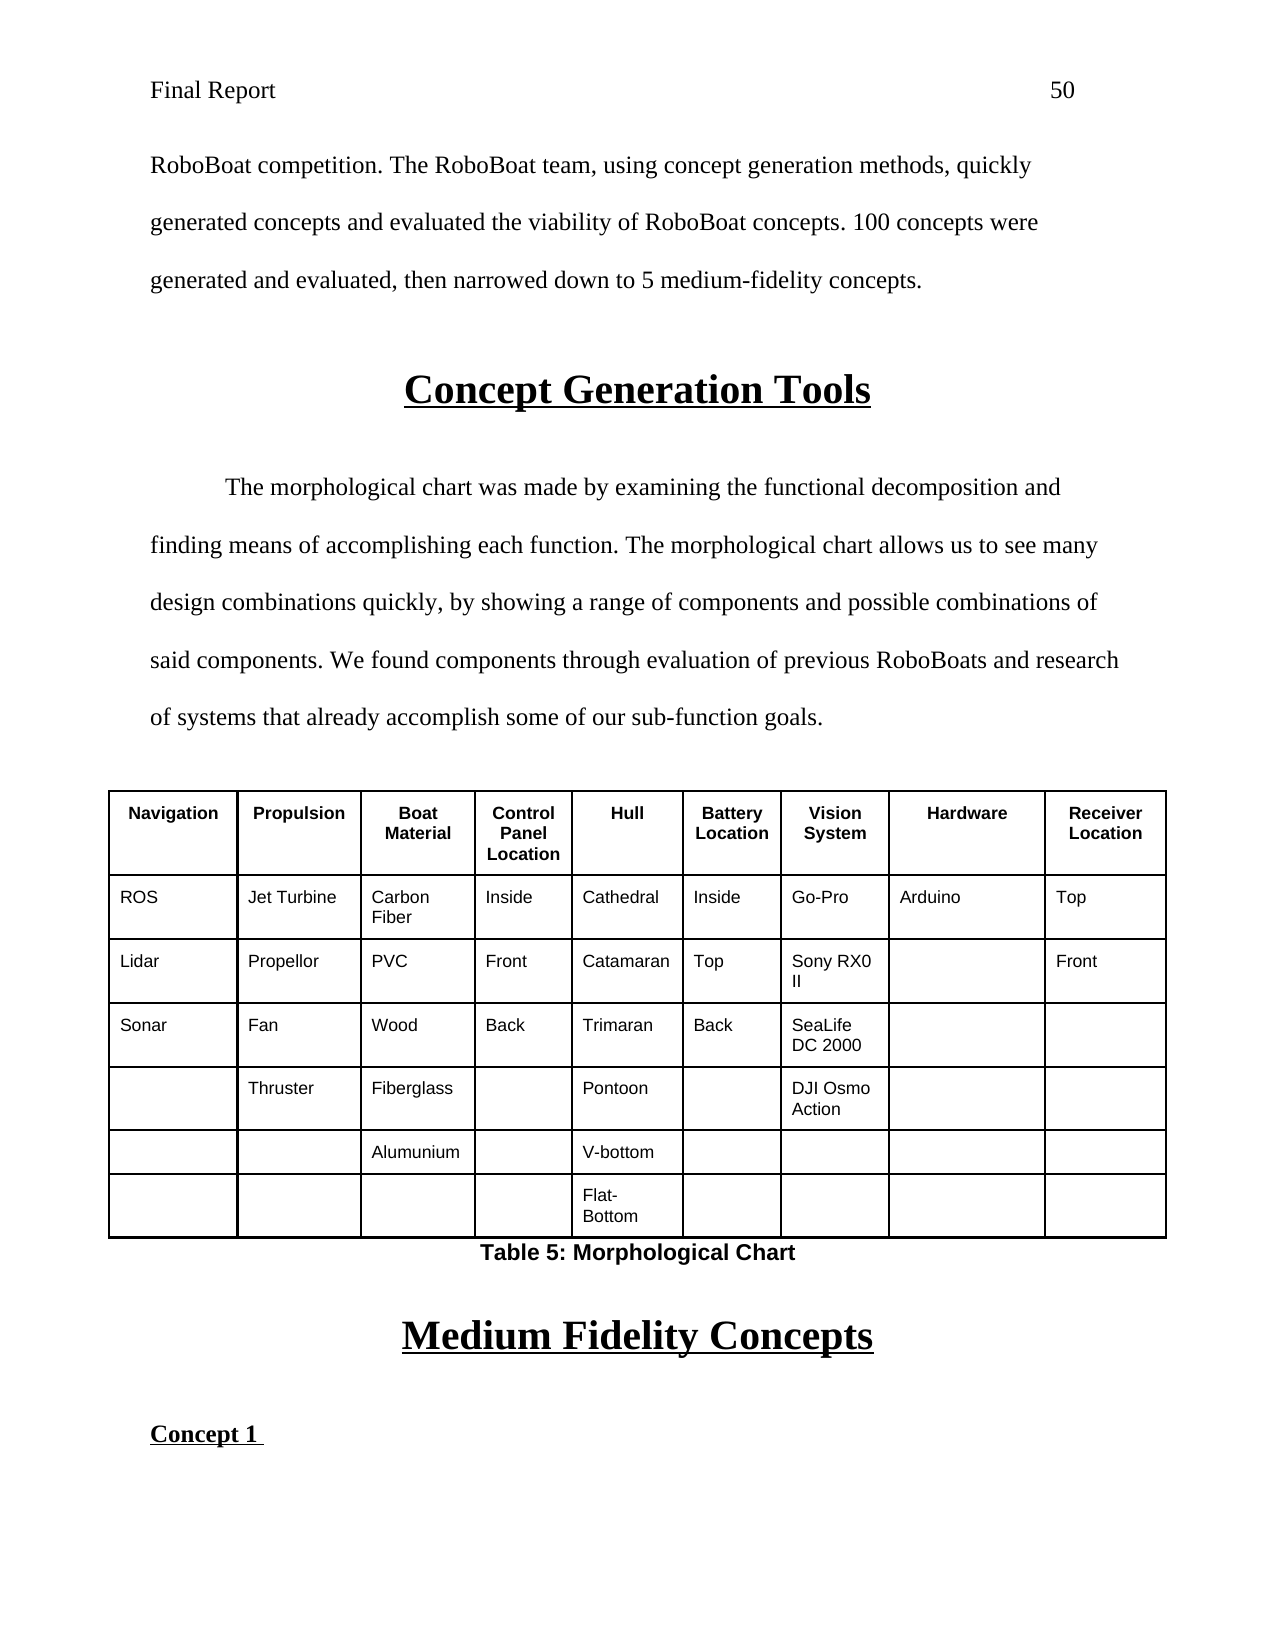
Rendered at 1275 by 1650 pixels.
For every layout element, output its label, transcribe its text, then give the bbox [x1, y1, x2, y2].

table_cell [476, 1131, 571, 1173]
table_cell Front [1046, 940, 1165, 1002]
table_cell Pontoon [573, 1068, 682, 1129]
table_cell [1046, 1004, 1165, 1066]
table_cell [684, 1175, 780, 1236]
table_cell Top [1046, 876, 1165, 938]
table_cell Propellor [239, 940, 360, 1002]
table_cell [1046, 1131, 1165, 1173]
table_cell [890, 940, 1044, 1002]
table_header Hardware [890, 792, 1044, 874]
table_cell Jet Turbine [239, 876, 360, 938]
table_cell Fiberglass [362, 1068, 474, 1129]
table_header Hull [573, 792, 682, 874]
table_cell Arduino [890, 876, 1044, 938]
table_cell V-bottom [573, 1131, 682, 1173]
table_cell Back [476, 1004, 571, 1066]
table_cell Go-Pro [782, 876, 888, 938]
table_cell ROS [110, 876, 236, 938]
table_cell [890, 1004, 1044, 1066]
table_cell [362, 1175, 474, 1236]
table_cell [110, 1175, 236, 1236]
table_header Navigation [110, 792, 236, 874]
text Concept 1 [150, 1419, 1125, 1447]
text The morphological chart was made by examining the functional decomposition and finding means of accomplishing each function. The morphological chart allows us to see many design combinations quickly, by showing a range of components and possible combinations of said components. We found components through evaluation of previous RoboBoats and research of systems that already accomplish some of our sub-function goals. [150, 472, 1125, 731]
table_cell Carbon Fiber [362, 876, 474, 938]
text Table 5: Morphological Chart [150, 1239, 1125, 1265]
table_cell SeaLife DC 2000 [782, 1004, 888, 1066]
table_cell [239, 1175, 360, 1236]
table_cell PVC [362, 940, 474, 1002]
table_cell Front [476, 940, 571, 1002]
table_cell DJI Osmo Action [782, 1068, 888, 1129]
table_cell Inside [684, 876, 780, 938]
table_cell [890, 1175, 1044, 1236]
table_cell [684, 1131, 780, 1173]
table_cell Inside [476, 876, 571, 938]
table_cell [684, 1068, 780, 1129]
table_cell Trimaran [573, 1004, 682, 1066]
table_cell Alumunium [362, 1131, 474, 1173]
table_cell Back [684, 1004, 780, 1066]
subtitle Medium Fidelity Concepts [150, 1310, 1125, 1358]
table_header Boat Material [362, 792, 474, 874]
table_header Control Panel Location [476, 792, 571, 874]
table_cell [110, 1068, 236, 1129]
table_cell [476, 1068, 571, 1129]
table_cell [1046, 1175, 1165, 1236]
table_header Receiver Location [1046, 792, 1165, 874]
table_cell Sony RX0 II [782, 940, 888, 1002]
table_cell [782, 1175, 888, 1236]
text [150, 150, 1125, 294]
table_cell [890, 1068, 1044, 1129]
table_header Battery Location [684, 792, 780, 874]
table_cell Lidar [110, 940, 236, 1002]
table_cell [239, 1131, 360, 1173]
table_cell [890, 1131, 1044, 1173]
table_cell Sonar [110, 1004, 236, 1066]
table_header Vision System [782, 792, 888, 874]
table_cell [782, 1131, 888, 1173]
table_cell [110, 1131, 236, 1173]
table_cell [476, 1175, 571, 1236]
subtitle Concept Generation Tools [150, 364, 1125, 412]
table_cell Wood [362, 1004, 474, 1066]
table_cell Top [684, 940, 780, 1002]
table_cell Flat- Bottom [573, 1175, 682, 1236]
table_cell Catamaran [573, 940, 682, 1002]
table_cell Fan [239, 1004, 360, 1066]
table_cell Cathedral [573, 876, 682, 938]
table_cell [1046, 1068, 1165, 1129]
table_header Propulsion [239, 792, 360, 874]
table_cell Thruster [239, 1068, 360, 1129]
